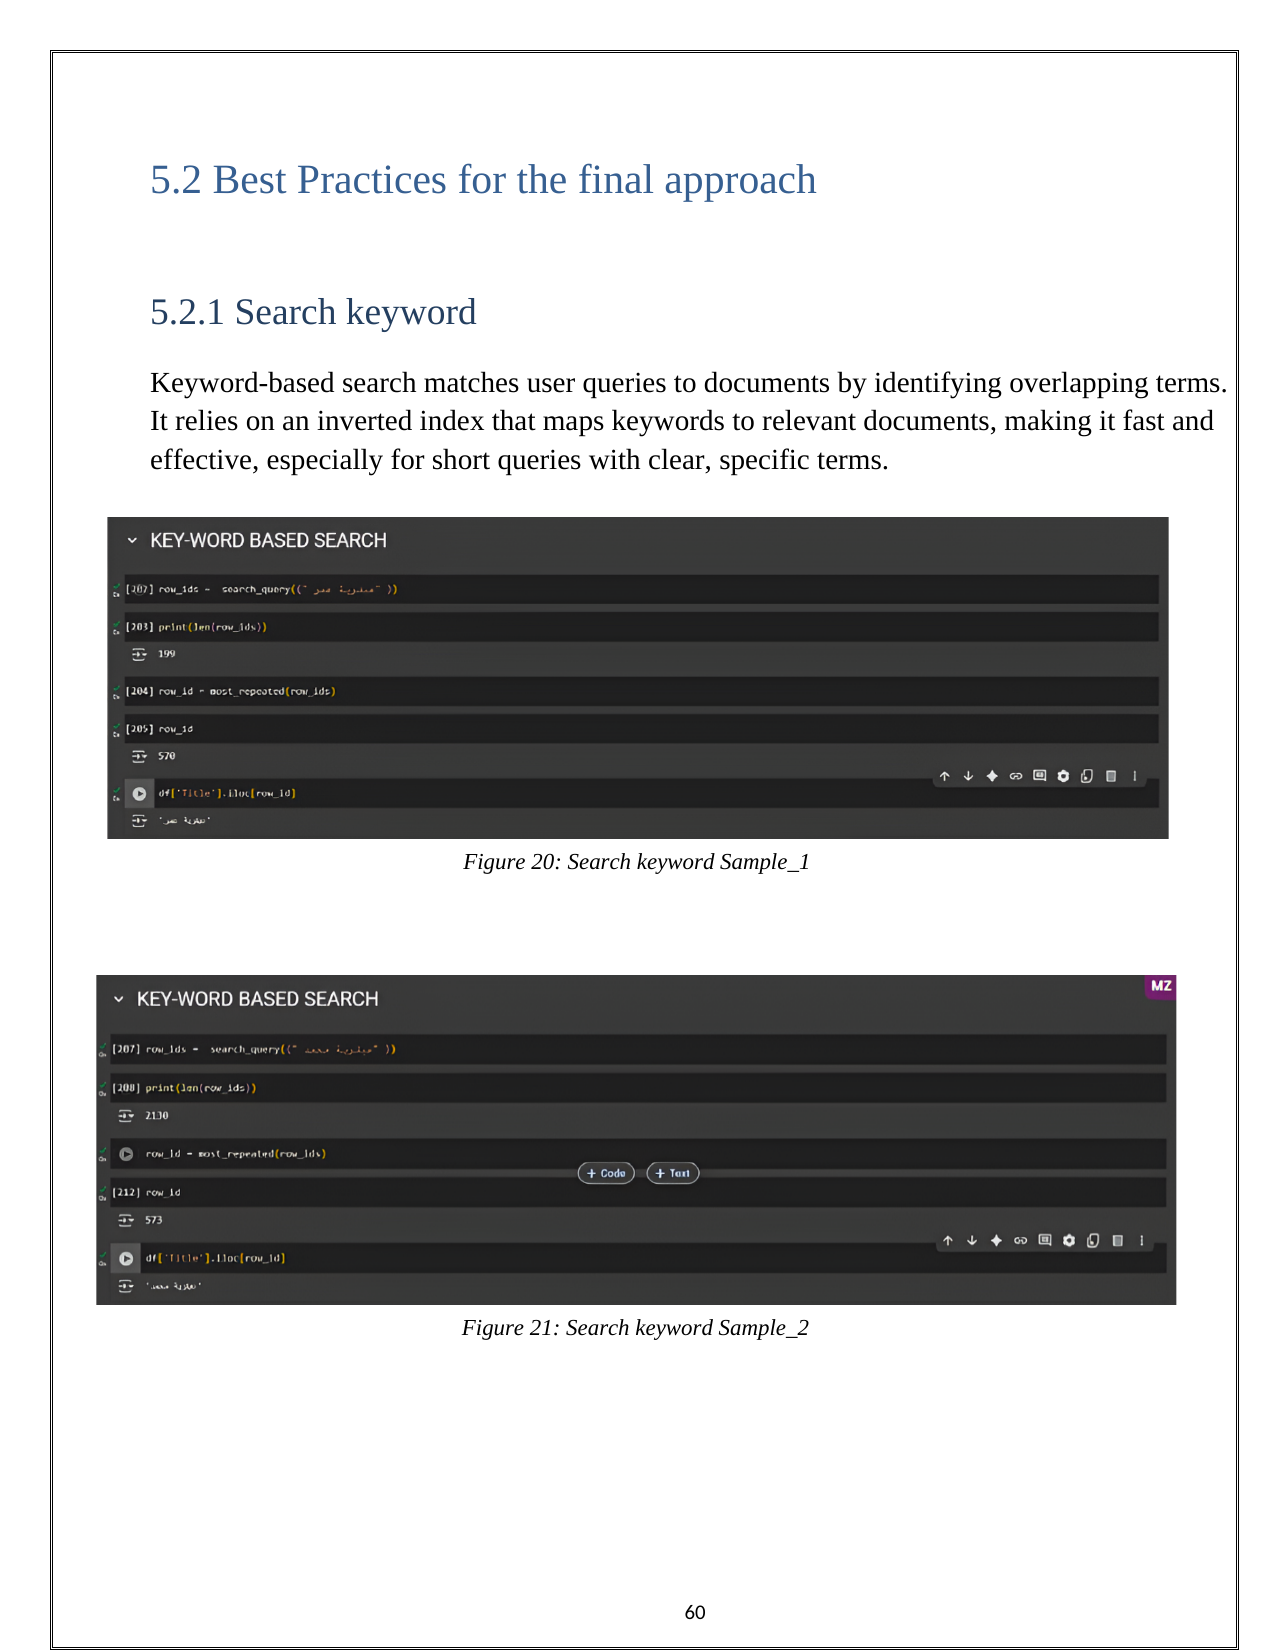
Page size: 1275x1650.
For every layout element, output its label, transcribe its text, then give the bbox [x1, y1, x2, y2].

subtitle 5.2 Best Practices for the final approach [150, 154, 1236, 202]
subtitle 5.2.1 Search keyword [150, 290, 1236, 333]
picture [96, 975, 1177, 1305]
picture [107, 517, 1169, 839]
text Keyword-based search matches user queries to documents by identifying overlapping terms. It relies on an inverted index that maps keywords to relevant documents, making it fast and effective, especially for short queries with clear, specific terms. [150, 365, 1236, 475]
